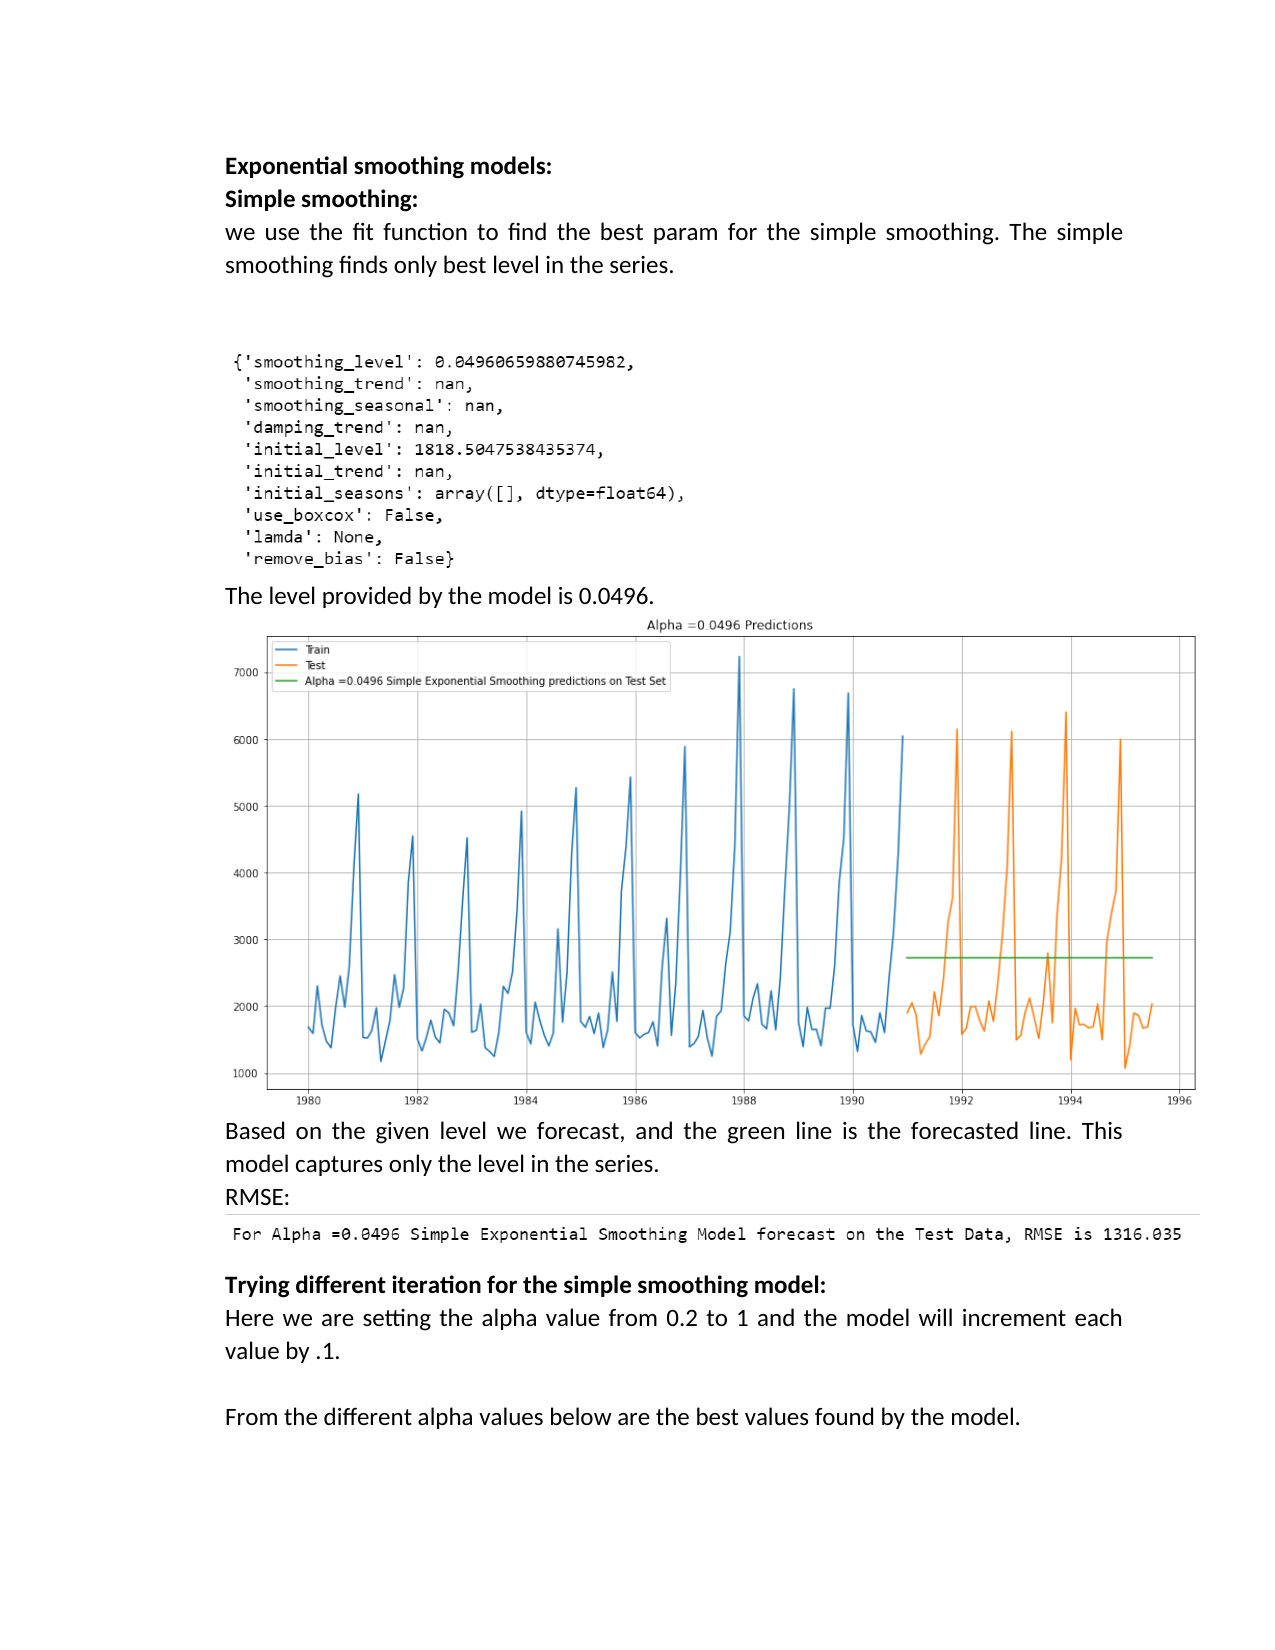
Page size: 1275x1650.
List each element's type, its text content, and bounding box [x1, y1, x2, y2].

picture [225, 612, 1200, 1114]
list Here we are setting the alpha value from 0.2 to 1 and the model will increment each value by .1. [225, 1302, 1125, 1366]
list Exponential smoothing models: [225, 150, 1125, 181]
list RMSE: [225, 1181, 1125, 1212]
list Based on the given level we forecast, and the green line is the forecasted line. This model captures only the level in the series. [225, 1116, 1125, 1179]
list Trying different iteration for the simple smoothing model: [225, 1269, 1125, 1300]
list The level provided by the model is 0.0496. [225, 580, 1125, 610]
picture [225, 1214, 1200, 1268]
list From the different alpha values below are the best values found by the model. [225, 1401, 1125, 1432]
list Simple smoothing: [225, 183, 1125, 213]
list we use the fit function to find the best param for the simple smoothing. The simple smoothing finds only best level in the series. [225, 216, 1125, 279]
picture [225, 347, 709, 578]
